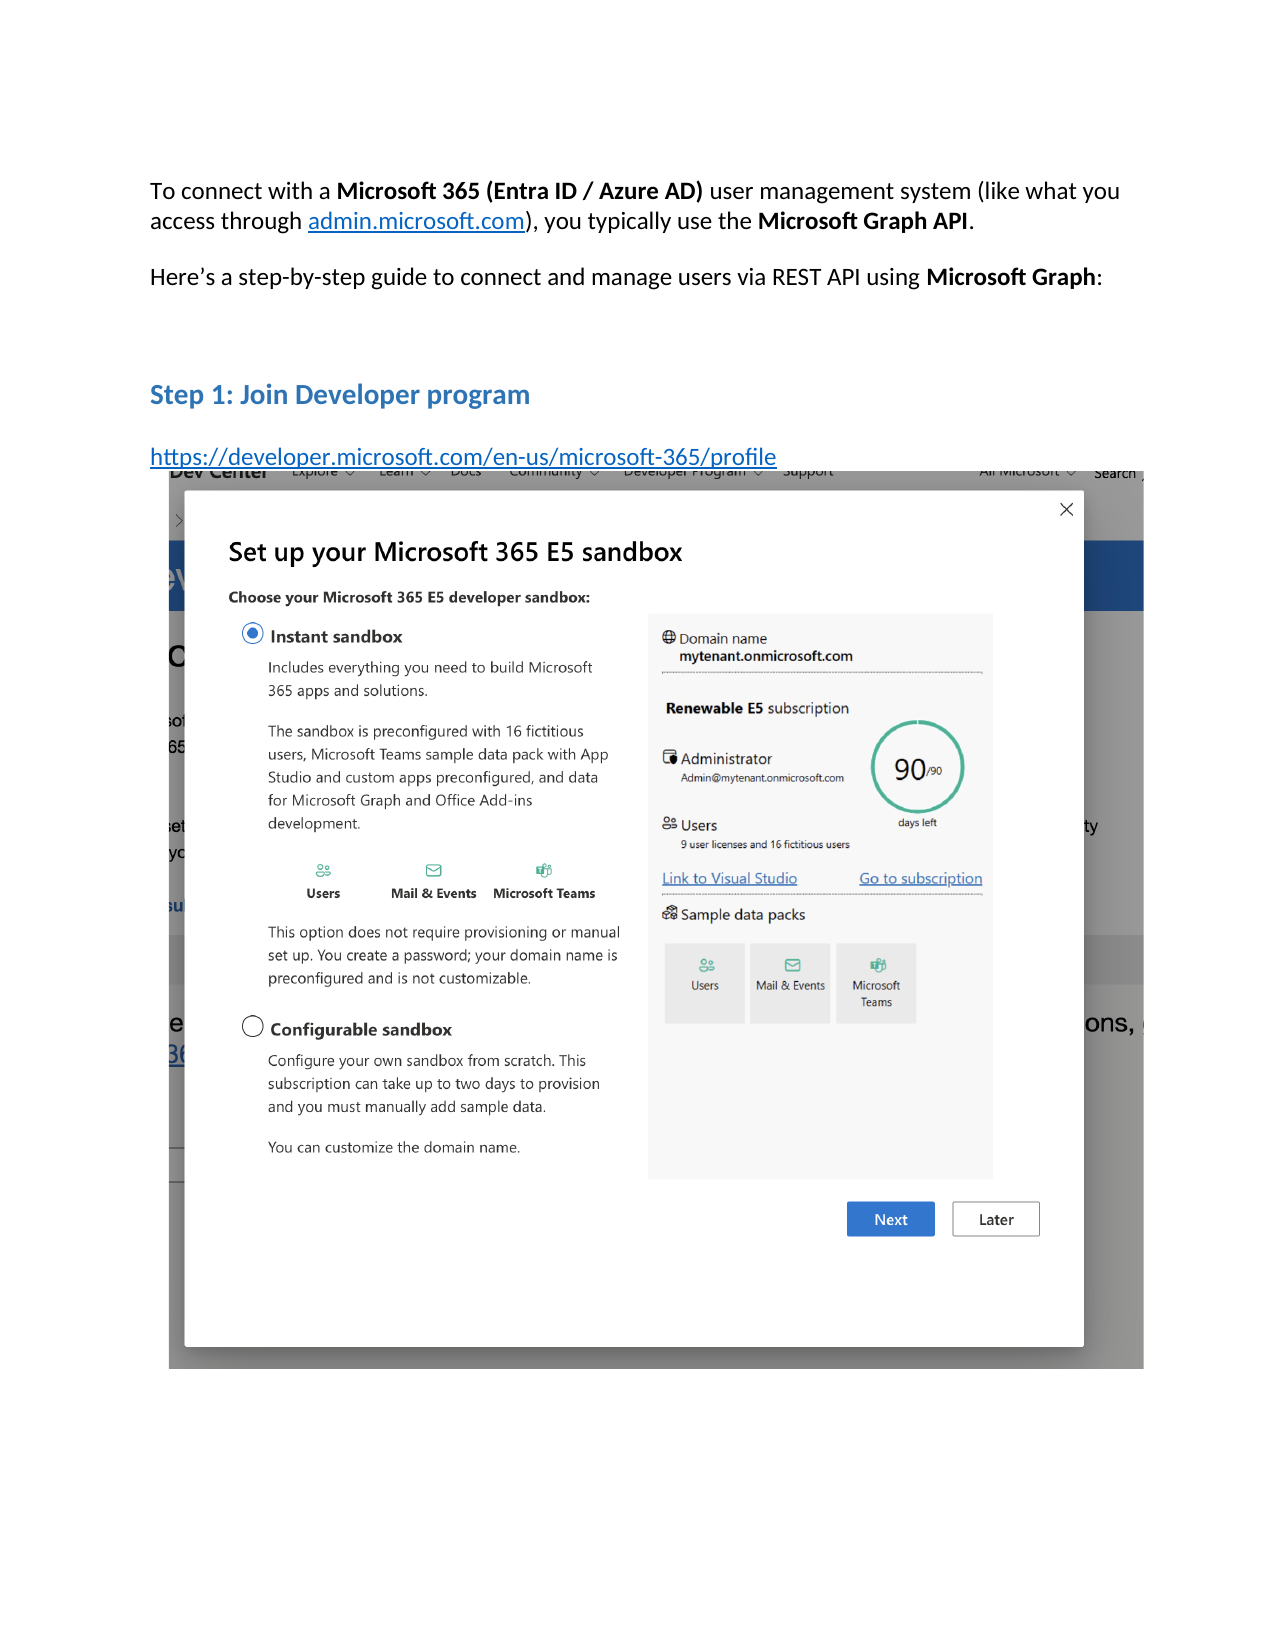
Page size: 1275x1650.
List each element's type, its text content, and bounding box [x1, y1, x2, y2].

text Here’s a step-by-step guide to connect and manage users via REST API using Microsoft Graph: [150, 261, 1125, 292]
subtitle Step 1: Join Developer program [150, 376, 1125, 412]
text https://developer.microsoft.com/en-us/microsoft-365/profile [150, 441, 1125, 472]
text To connect with a Microsoft 365 (Entra ID / Azure AD) user management system (like what you access through admin.microsoft.com), you typically use the Microsoft Graph API. [150, 175, 1125, 236]
